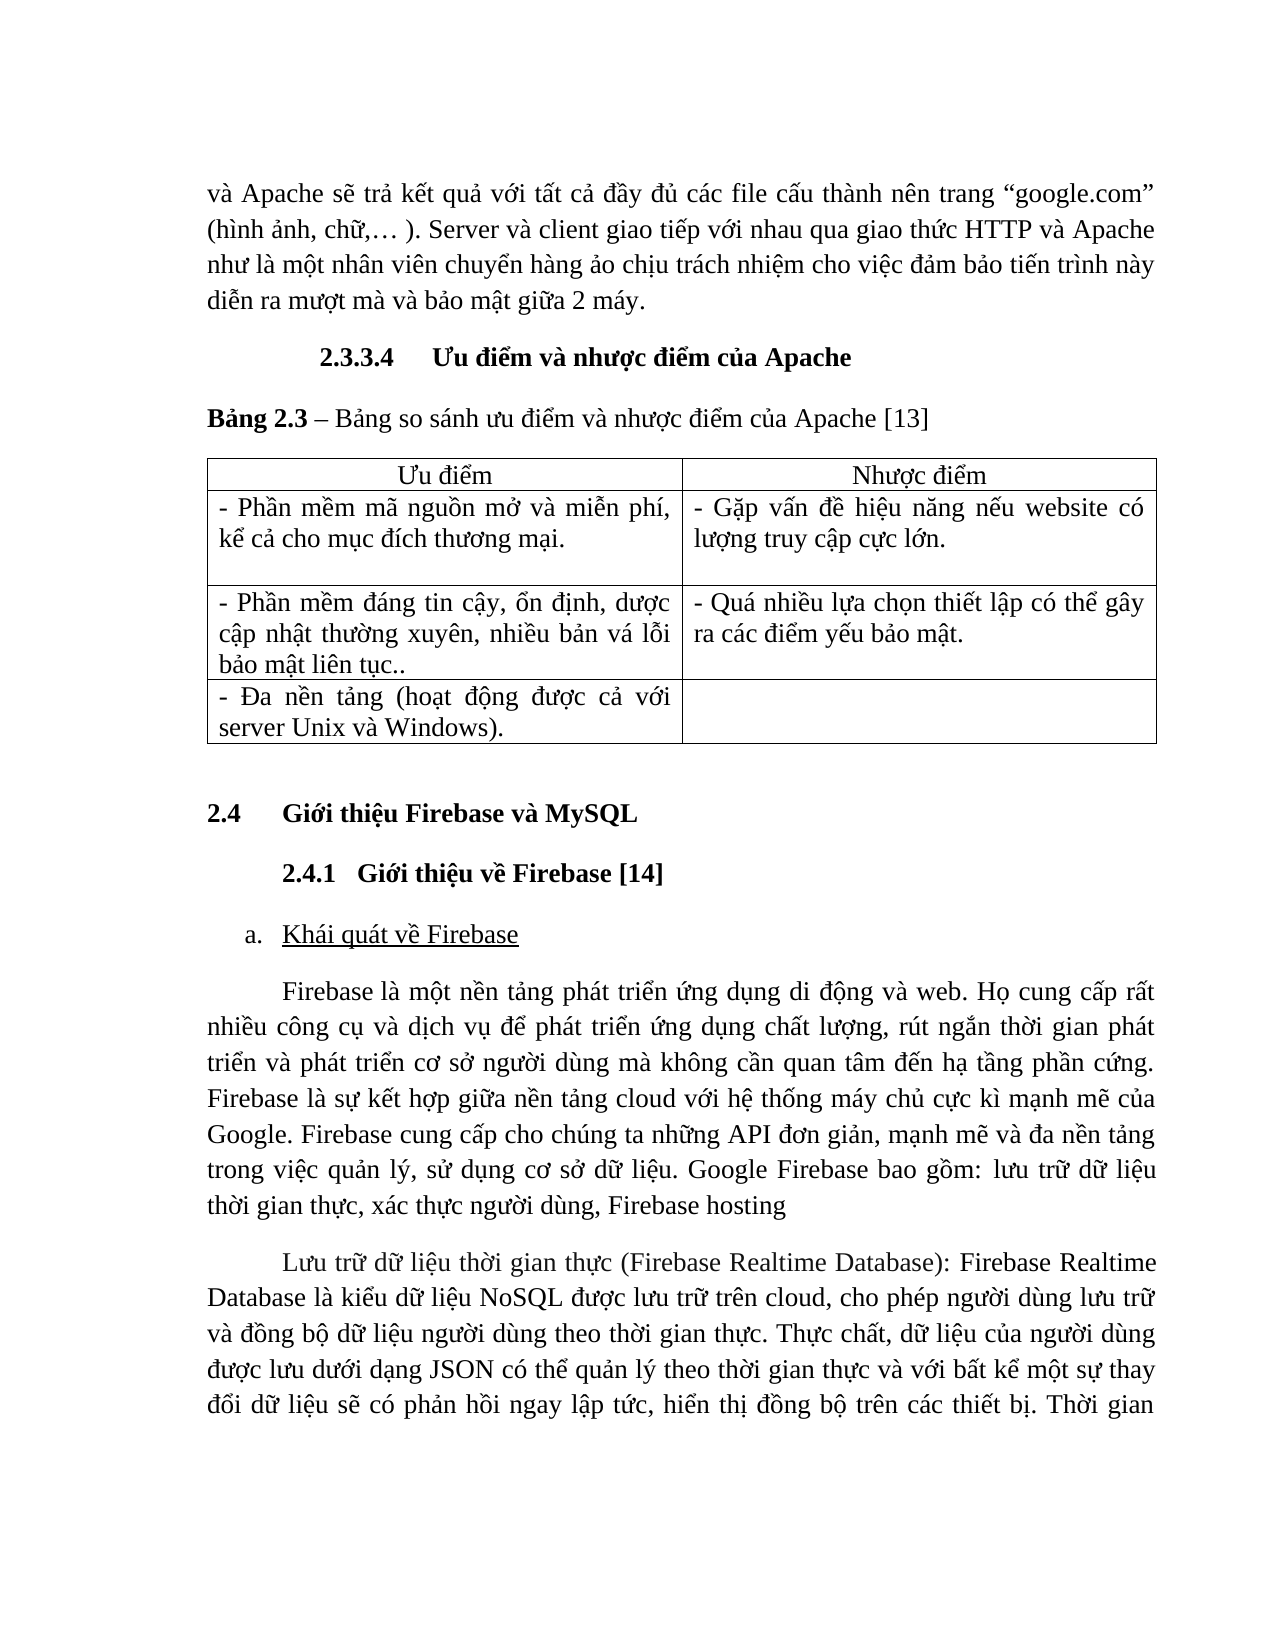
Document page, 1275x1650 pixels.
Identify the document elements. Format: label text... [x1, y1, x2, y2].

list Khái quát về Firebase [244, 918, 1157, 949]
subtitle Giới thiệu Firebase và MySQL [207, 797, 1157, 828]
table_cell - Quá nhiều lựa chọn thiết lập có thể gây ra các điểm yếu bảo mật. [683, 586, 1156, 679]
text Bảng 2.3 – Bảng so sánh ưu điểm và nhược điểm của Apache [207, 402, 1157, 433]
subtitle Giới thiệu về Firebase [282, 857, 1157, 889]
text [207, 177, 1157, 316]
table_header Nhược điểm [683, 459, 1156, 490]
table_cell - Phần mềm mã nguồn mở và miễn phí, kể cả cho mục đích thương mại. [208, 491, 682, 585]
table_cell - Phần mềm đáng tin cậy, ổn định, dược cập nhật thường xuyên, nhiều bản vá lỗi bảo mật liên tục.. [208, 586, 682, 679]
table_cell - Gặp vấn đề hiệu năng nếu website có lượng truy cập cực lớn. [683, 491, 1156, 585]
table_header Ưu điểm [208, 459, 682, 490]
text Firebase là một nền tảng phát triển ứng dụng di động và web. Họ cung cấp rất nhiều công cụ và dịch vụ để phát triển ứng dụng chất lượng, rút ngắn thời gian phát triển và phát triển cơ sở người dùng mà không cần quan tâm đến hạ tầng phần cứng. Firebase là sự kết hợp giữa nền tảng cloud với hệ thống máy chủ cực kì mạnh mẽ của Google. Firebase cung cấp cho chúng ta những API đơn giản, mạnh mẽ và đa nền tảng trong việc quản lý, sử dụng cơ sở dữ liệu. Google Firebase bao gồm: lưu trữ dữ liệu thời gian thực, xác thực người dùng, Firebase hosting [207, 975, 1157, 1220]
table_cell - Đa nền tảng (hoạt động được cả với server Unix và Windows). [208, 680, 682, 743]
subtitle Ưu điểm và nhược điểm của Apache [319, 341, 1157, 372]
table_cell [683, 680, 1156, 743]
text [207, 1246, 1157, 1420]
